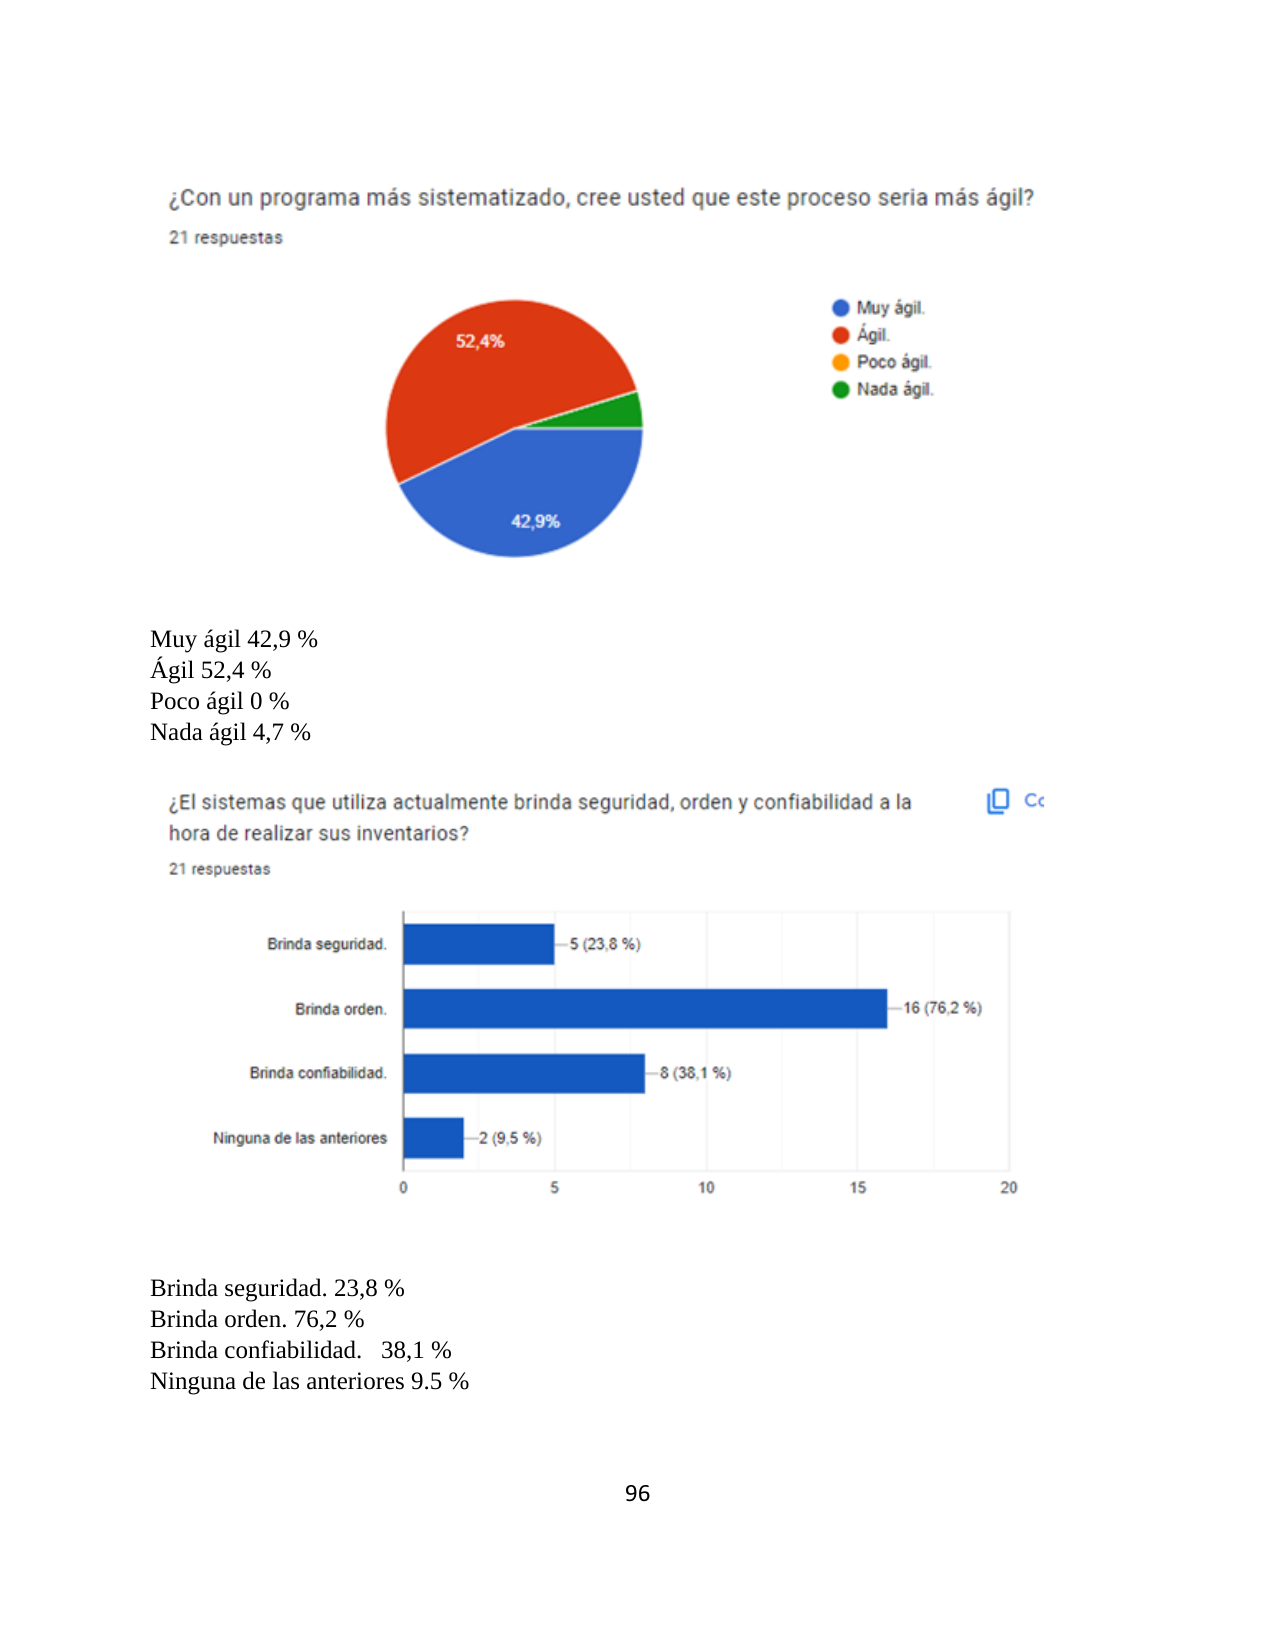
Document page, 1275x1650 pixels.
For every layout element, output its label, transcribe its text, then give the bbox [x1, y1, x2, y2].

text Poco ágil 0 % [150, 686, 1159, 715]
text Nada ágil 4,7 % [150, 717, 1159, 746]
text Brinda confiabilidad. 38,1 % [150, 1335, 1159, 1364]
text Brinda orden. 76,2 % [150, 1304, 1159, 1333]
text Ágil 52,4 % [150, 655, 1159, 684]
text Muy ágil 42,9 % [150, 624, 1159, 653]
picture [150, 779, 1045, 1240]
text Ninguna de las anteriores 9.5 % [150, 1366, 1159, 1395]
text Brinda seguridad. 23,8 % [150, 1273, 1159, 1302]
picture [150, 158, 1045, 591]
